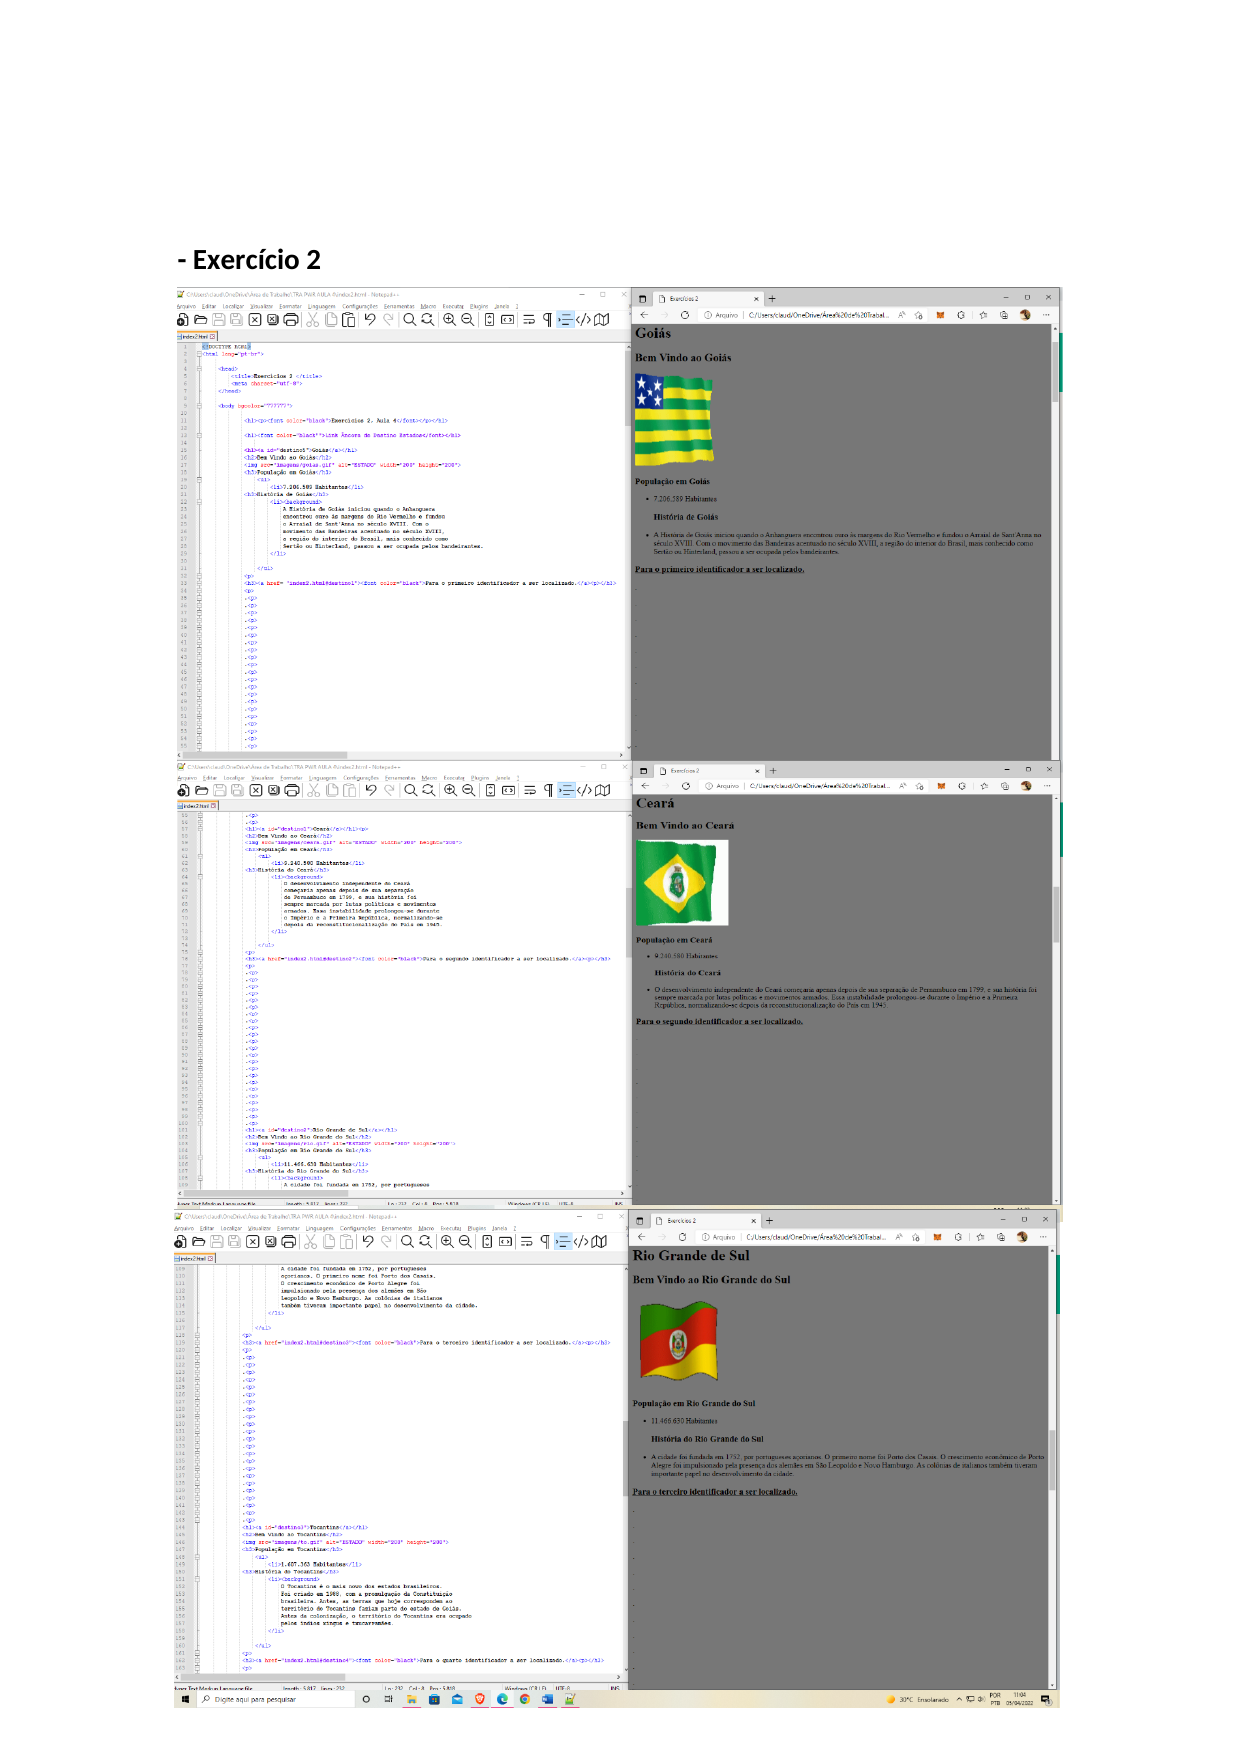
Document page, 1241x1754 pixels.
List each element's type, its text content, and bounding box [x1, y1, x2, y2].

text - Exercício 2 [177, 241, 1063, 277]
picture [174, 287, 1063, 1708]
